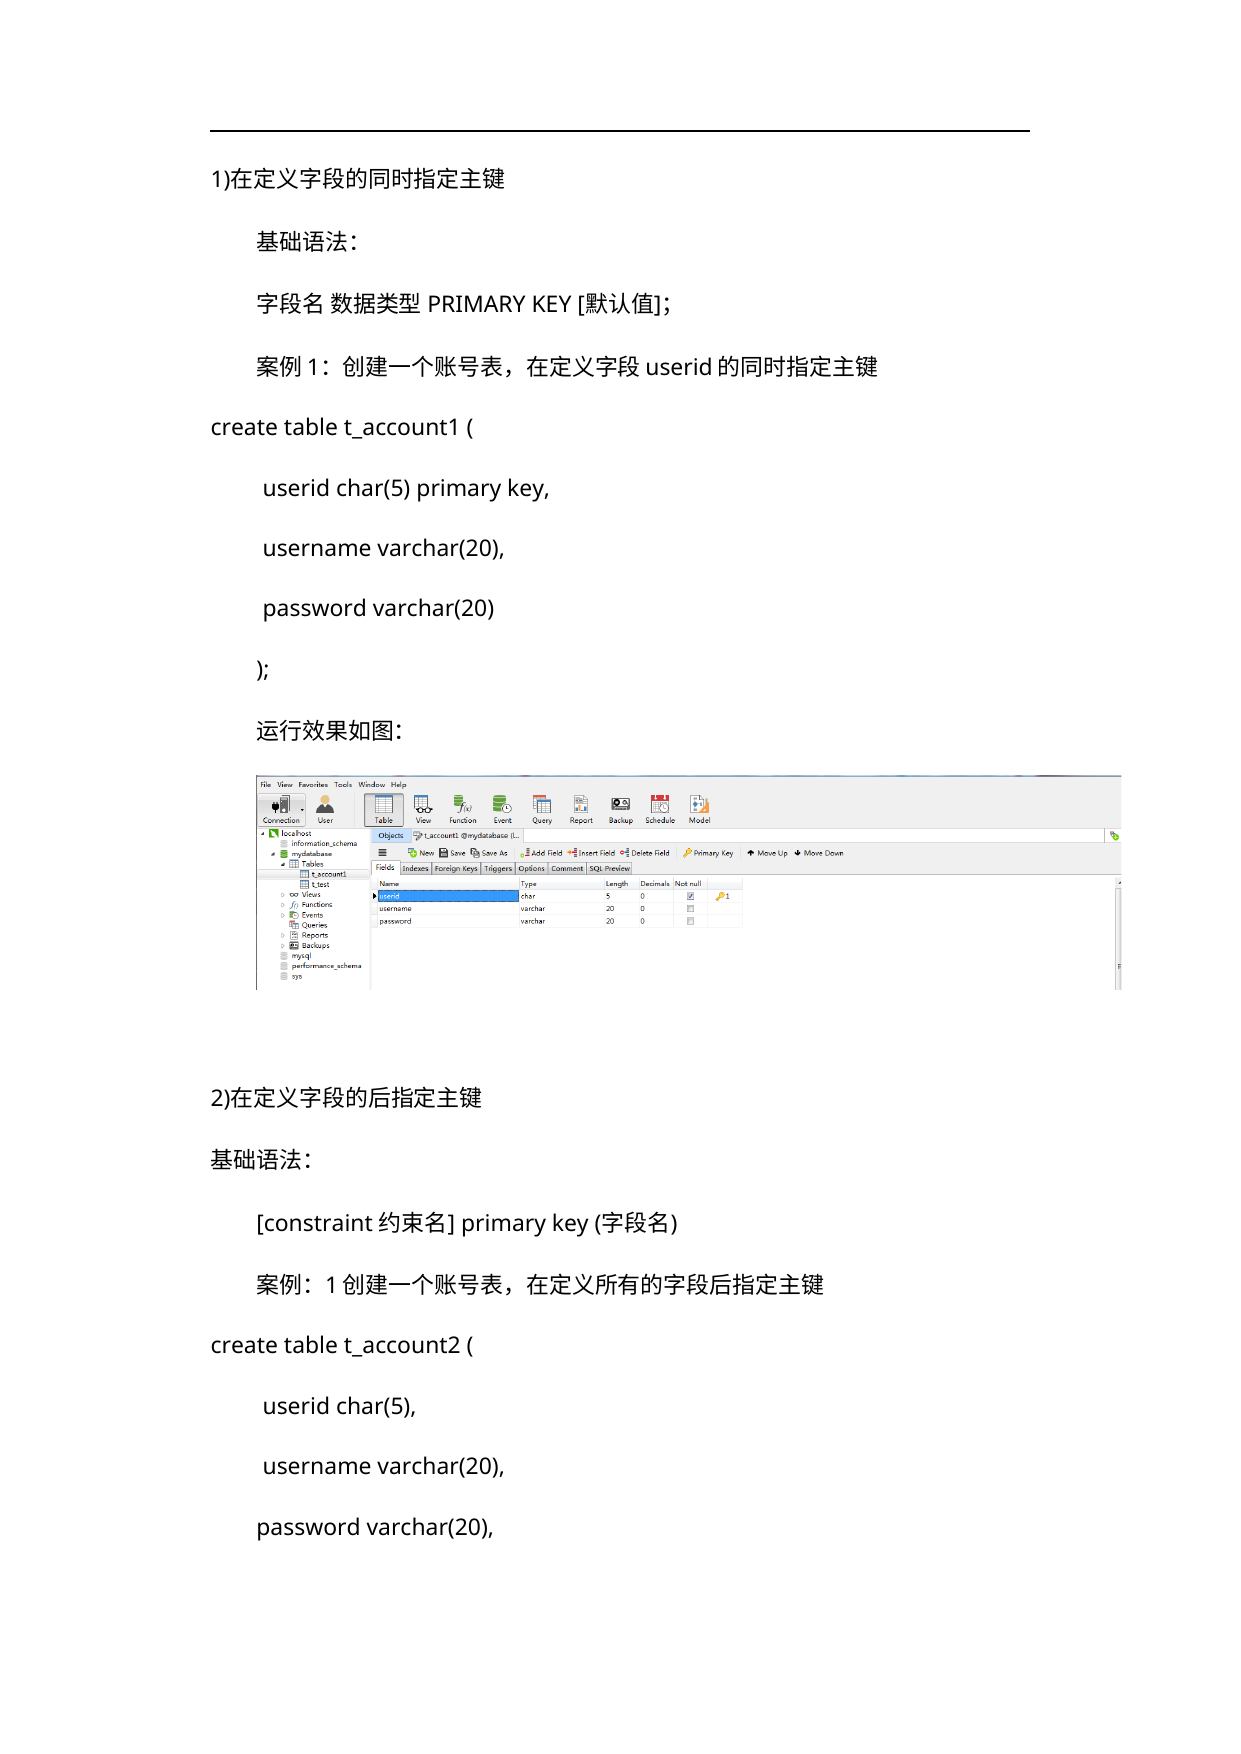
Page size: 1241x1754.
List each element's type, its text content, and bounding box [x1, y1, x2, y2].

picture [256, 775, 1122, 990]
list 基础语法： [210, 224, 1030, 257]
list 案例1：创建一个账号表，在定义字段userid的同时指定主键 [210, 349, 1030, 382]
list password varchar(20) [210, 592, 1030, 624]
list [constraint 约束名] primary key (字段名) [210, 1204, 1030, 1238]
text create table t_account2 ( [210, 1329, 1030, 1361]
list ); [210, 653, 1030, 684]
list userid char(5) primary key, [210, 472, 1030, 503]
list 字段名 数据类型 PRIMARY KEY [默认值]； [210, 286, 1030, 319]
list password varchar(20), [210, 1511, 1030, 1542]
text 2)在定义字段的后指定主键 [210, 1079, 1030, 1113]
list 运行效果如图： [210, 713, 1030, 746]
list userid char(5), [210, 1390, 1030, 1421]
list 案例：1创建一个账号表，在定义所有的字段后指定主键 [210, 1267, 1030, 1300]
text create table t_account1 ( [210, 411, 1030, 442]
list username varchar(20), [210, 532, 1030, 563]
text 1)在定义字段的同时指定主键 [210, 161, 1030, 194]
text 基础语法： [210, 1142, 1030, 1175]
list username varchar(20), [210, 1450, 1030, 1481]
